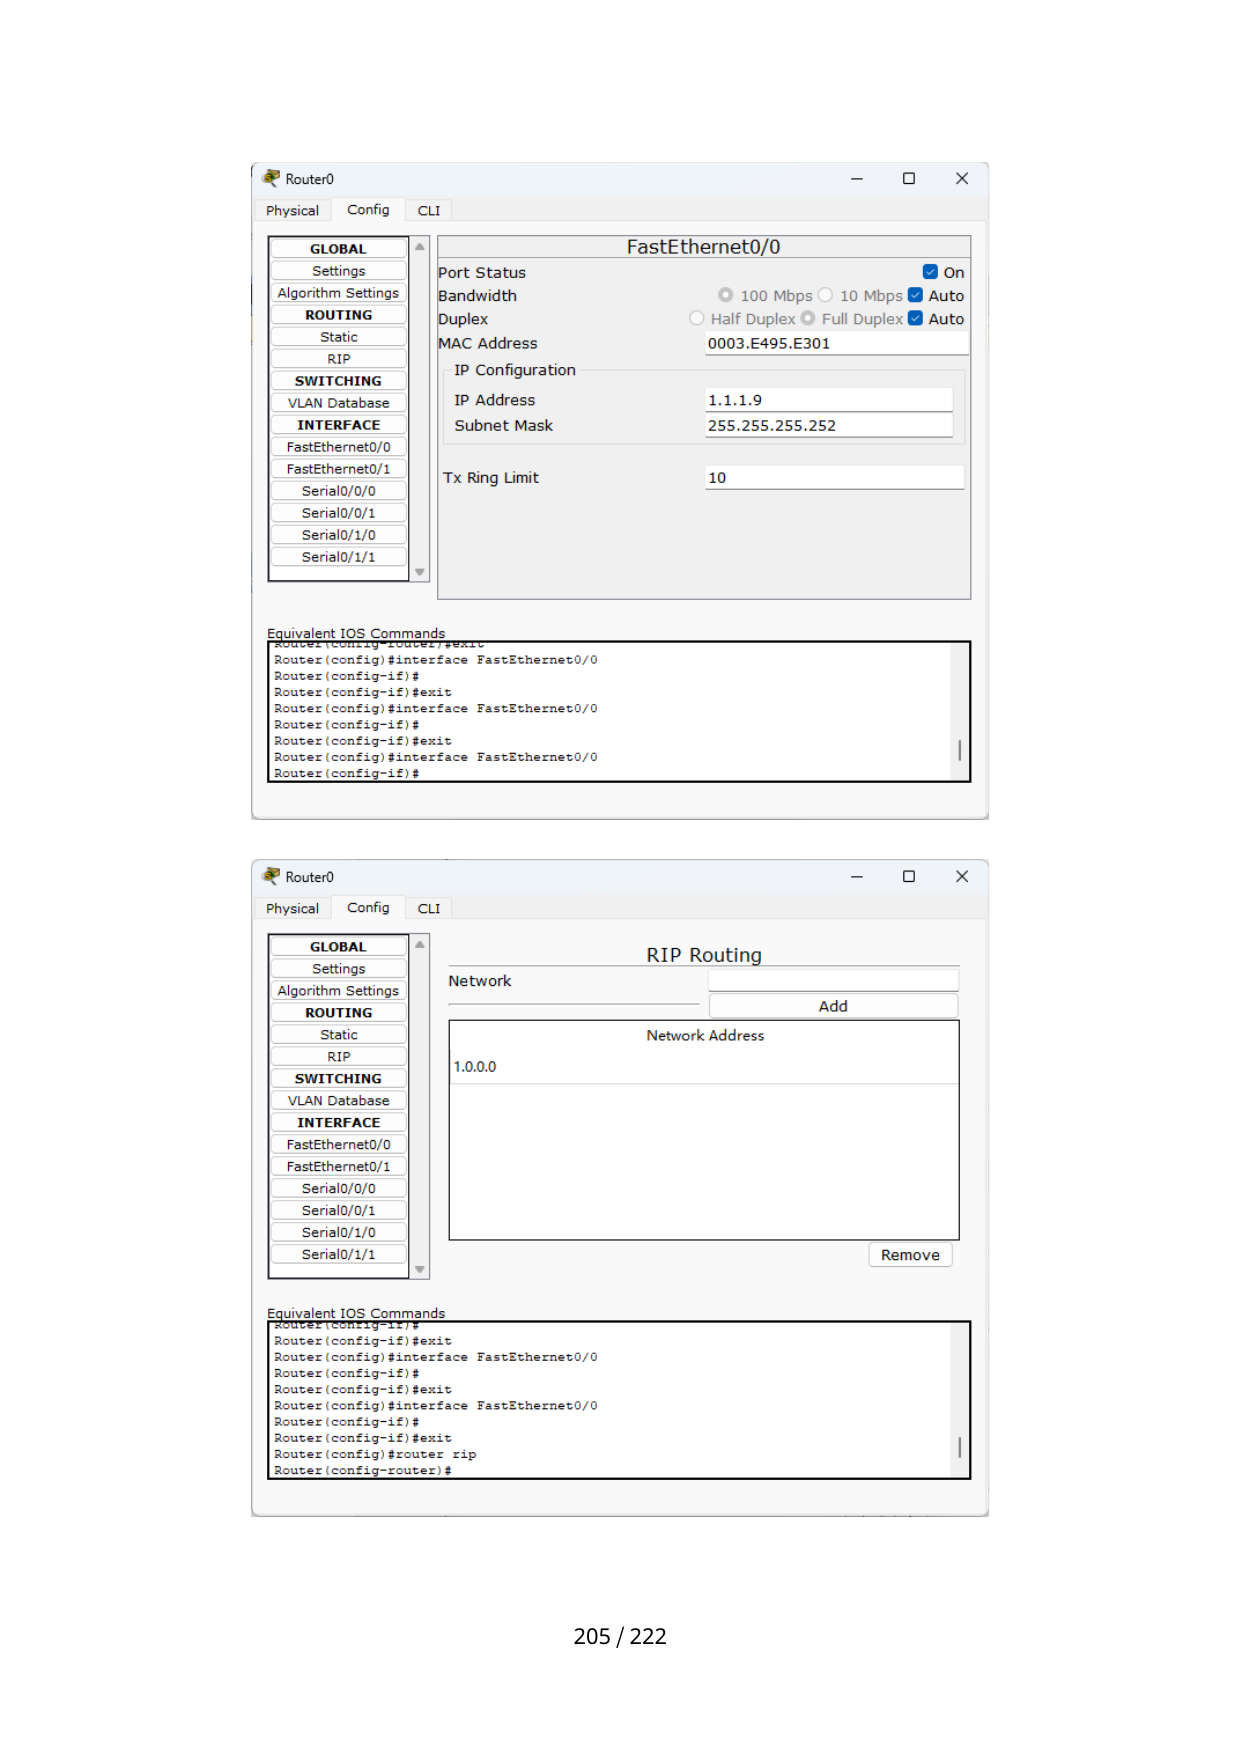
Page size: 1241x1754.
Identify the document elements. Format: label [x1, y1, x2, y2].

picture [251, 859, 990, 1517]
picture [251, 162, 990, 820]
